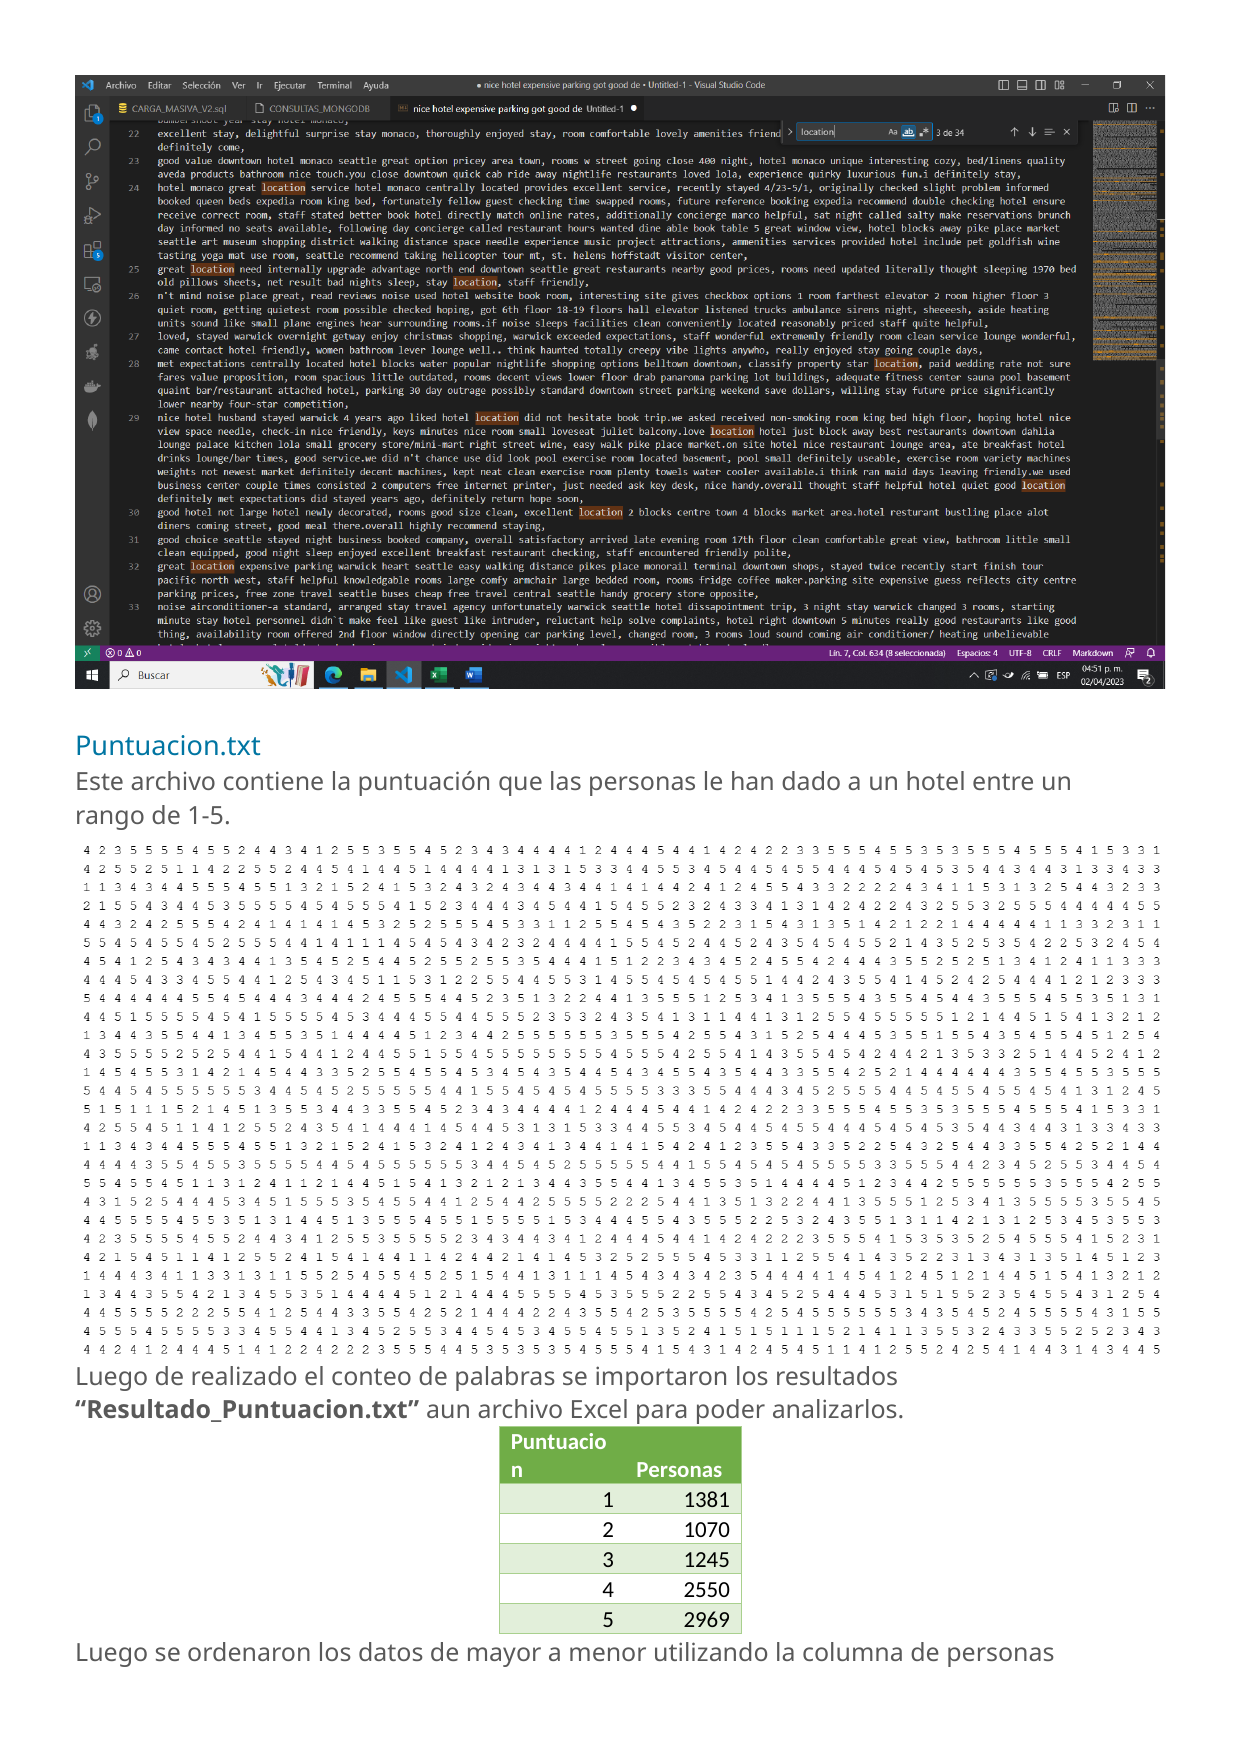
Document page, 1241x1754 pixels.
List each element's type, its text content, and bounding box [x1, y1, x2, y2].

text Luego se ordenaron los datos de mayor a menor utilizando la columna de personas [75, 1634, 1090, 1668]
table_cell 1 [500, 1484, 625, 1513]
table_header Personas [625, 1427, 741, 1483]
table_cell 3 [500, 1544, 625, 1573]
table_cell 2969 [625, 1604, 741, 1633]
table_cell 5 [500, 1604, 625, 1633]
table_cell 2550 [625, 1574, 741, 1603]
subtitle Puntuacion.txt [75, 726, 1090, 763]
table_cell 1245 [625, 1544, 741, 1573]
table_header Puntuacion [500, 1427, 625, 1483]
table_cell 4 [500, 1574, 625, 1603]
picture [75, 831, 1166, 1359]
table_cell 1381 [625, 1484, 741, 1513]
table_cell 1070 [625, 1514, 741, 1543]
text Luego de realizado el conteo de palabras se importaron los resultados “Resultado_Puntuacion.txt” aun archivo Excel para poder analizarlos. [75, 1359, 1090, 1426]
picture [75, 75, 1166, 689]
text Este archivo contiene la puntuación que las personas le han dado a un hotel entre un rango de 1-5. [75, 763, 1090, 831]
table_cell 2 [500, 1514, 625, 1543]
